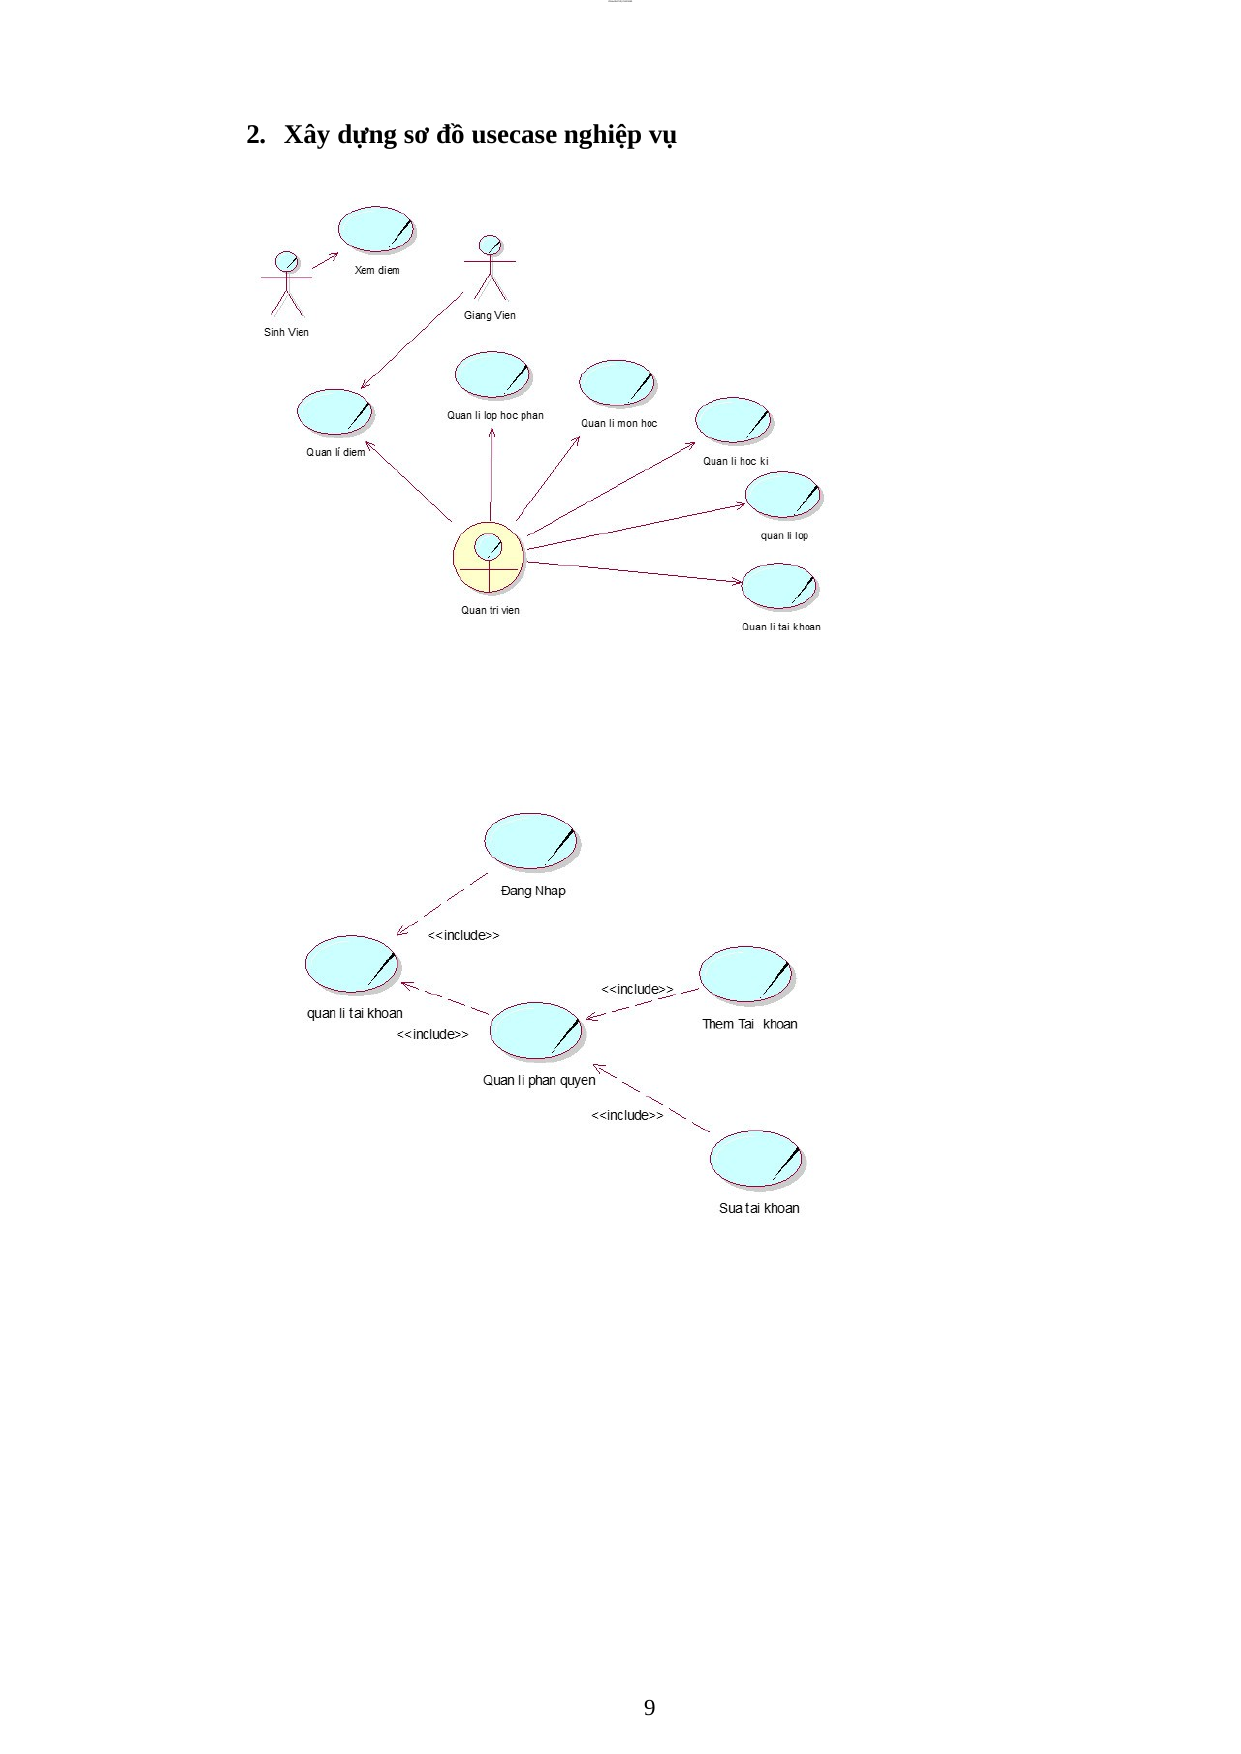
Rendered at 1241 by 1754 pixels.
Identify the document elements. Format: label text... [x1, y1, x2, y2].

subtitle Xây dựng sơ đồ usecase nghiệp vụ [246, 118, 1108, 149]
picture [177, 182, 1122, 1370]
